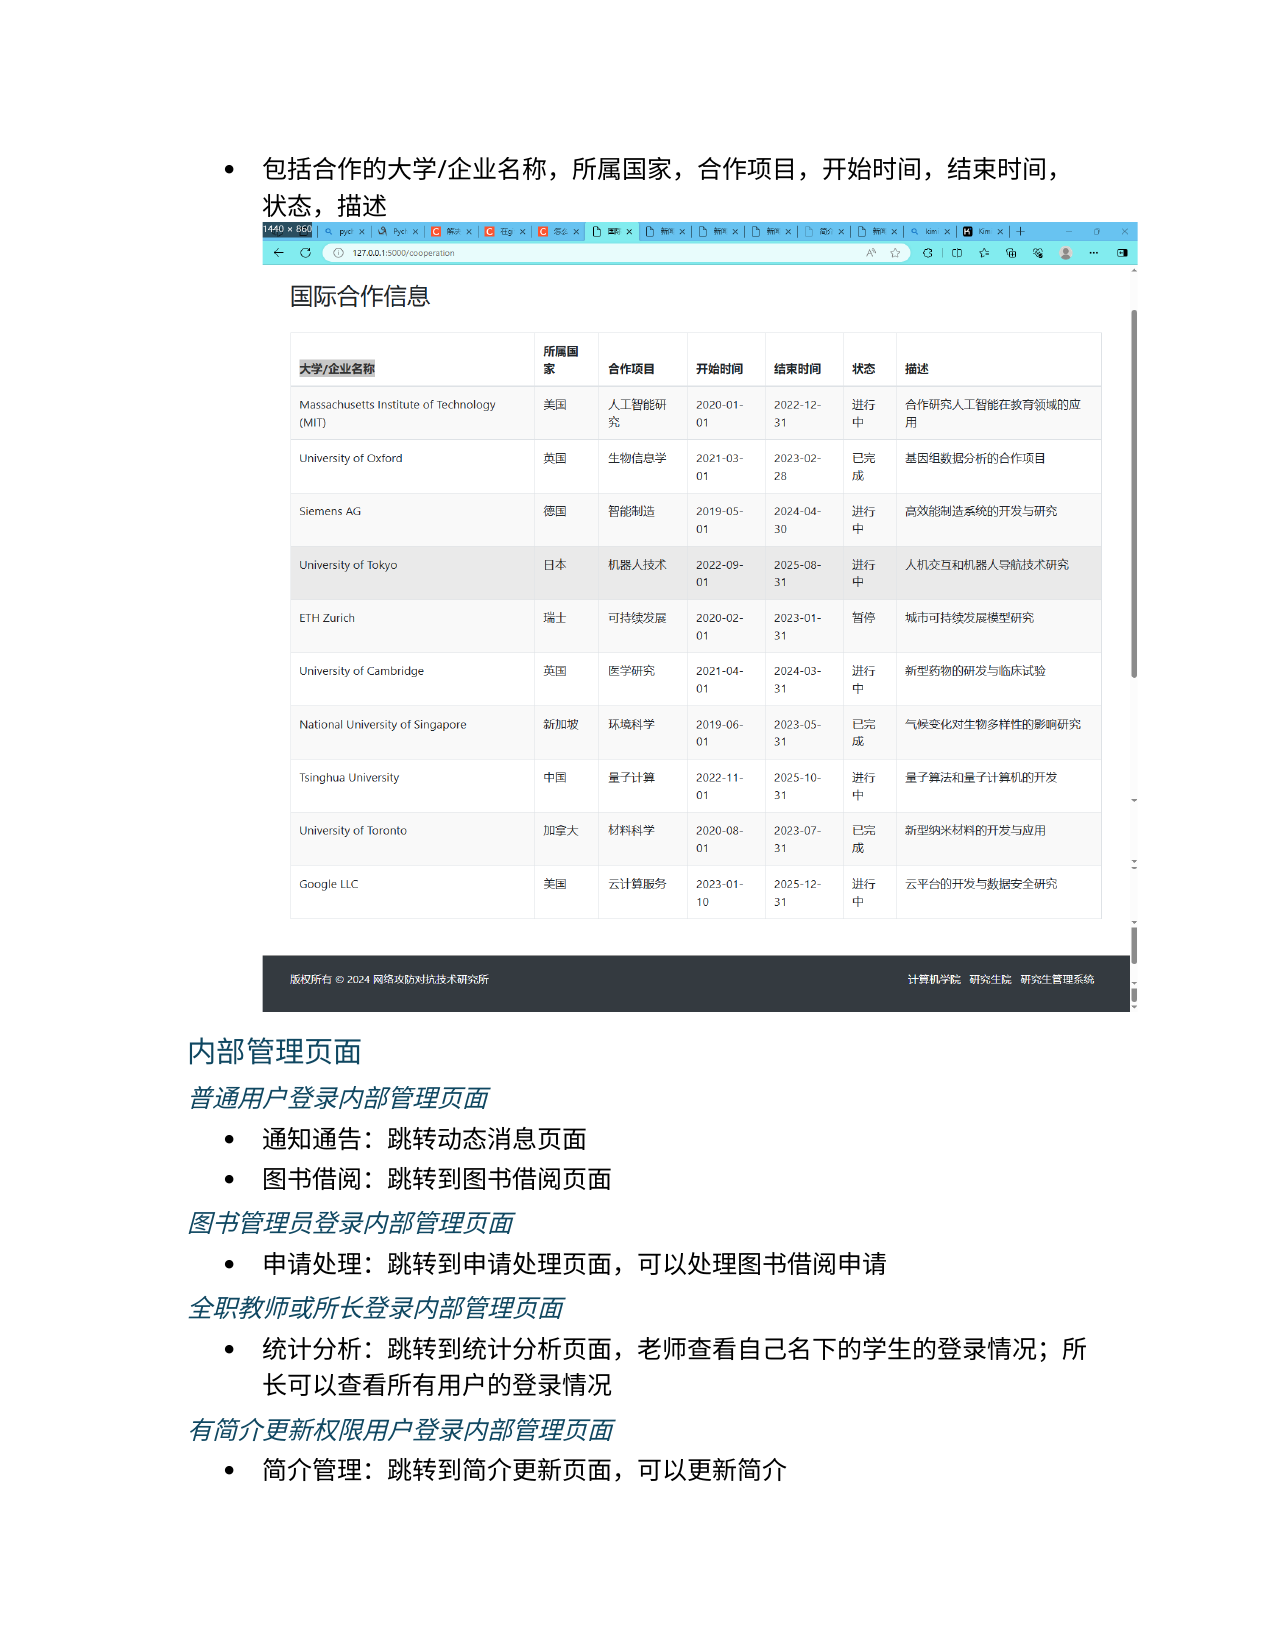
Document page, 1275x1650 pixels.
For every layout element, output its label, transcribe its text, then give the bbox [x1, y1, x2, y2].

subtitle 全职教师或所长登录内部管理页面 [187, 1289, 1087, 1325]
subtitle 有简介更新权限用户登录内部管理页面 [187, 1410, 1087, 1446]
list 简介管理：跳转到简介更新页面，可以更新简介 [225, 1451, 1087, 1487]
list 申请处理：跳转到申请处理页面，可以处理图书借阅申请 [225, 1244, 1087, 1281]
subtitle 图书管理员登录内部管理页面 [187, 1204, 1087, 1240]
list 统计分析：跳转到统计分析页面，老师查看自己名下的学生的登录情况；所长可以查看所有用户的登录情况 [225, 1329, 1087, 1402]
subtitle 内部管理页面 [187, 1028, 1087, 1071]
list 通知通告：跳转动态消息页面 [225, 1119, 1087, 1156]
picture [262, 222, 1138, 1012]
list 图书借阅：跳转到图书借阅页面 [225, 1159, 1087, 1196]
subtitle 普通用户登录内部管理页面 [187, 1079, 1087, 1115]
